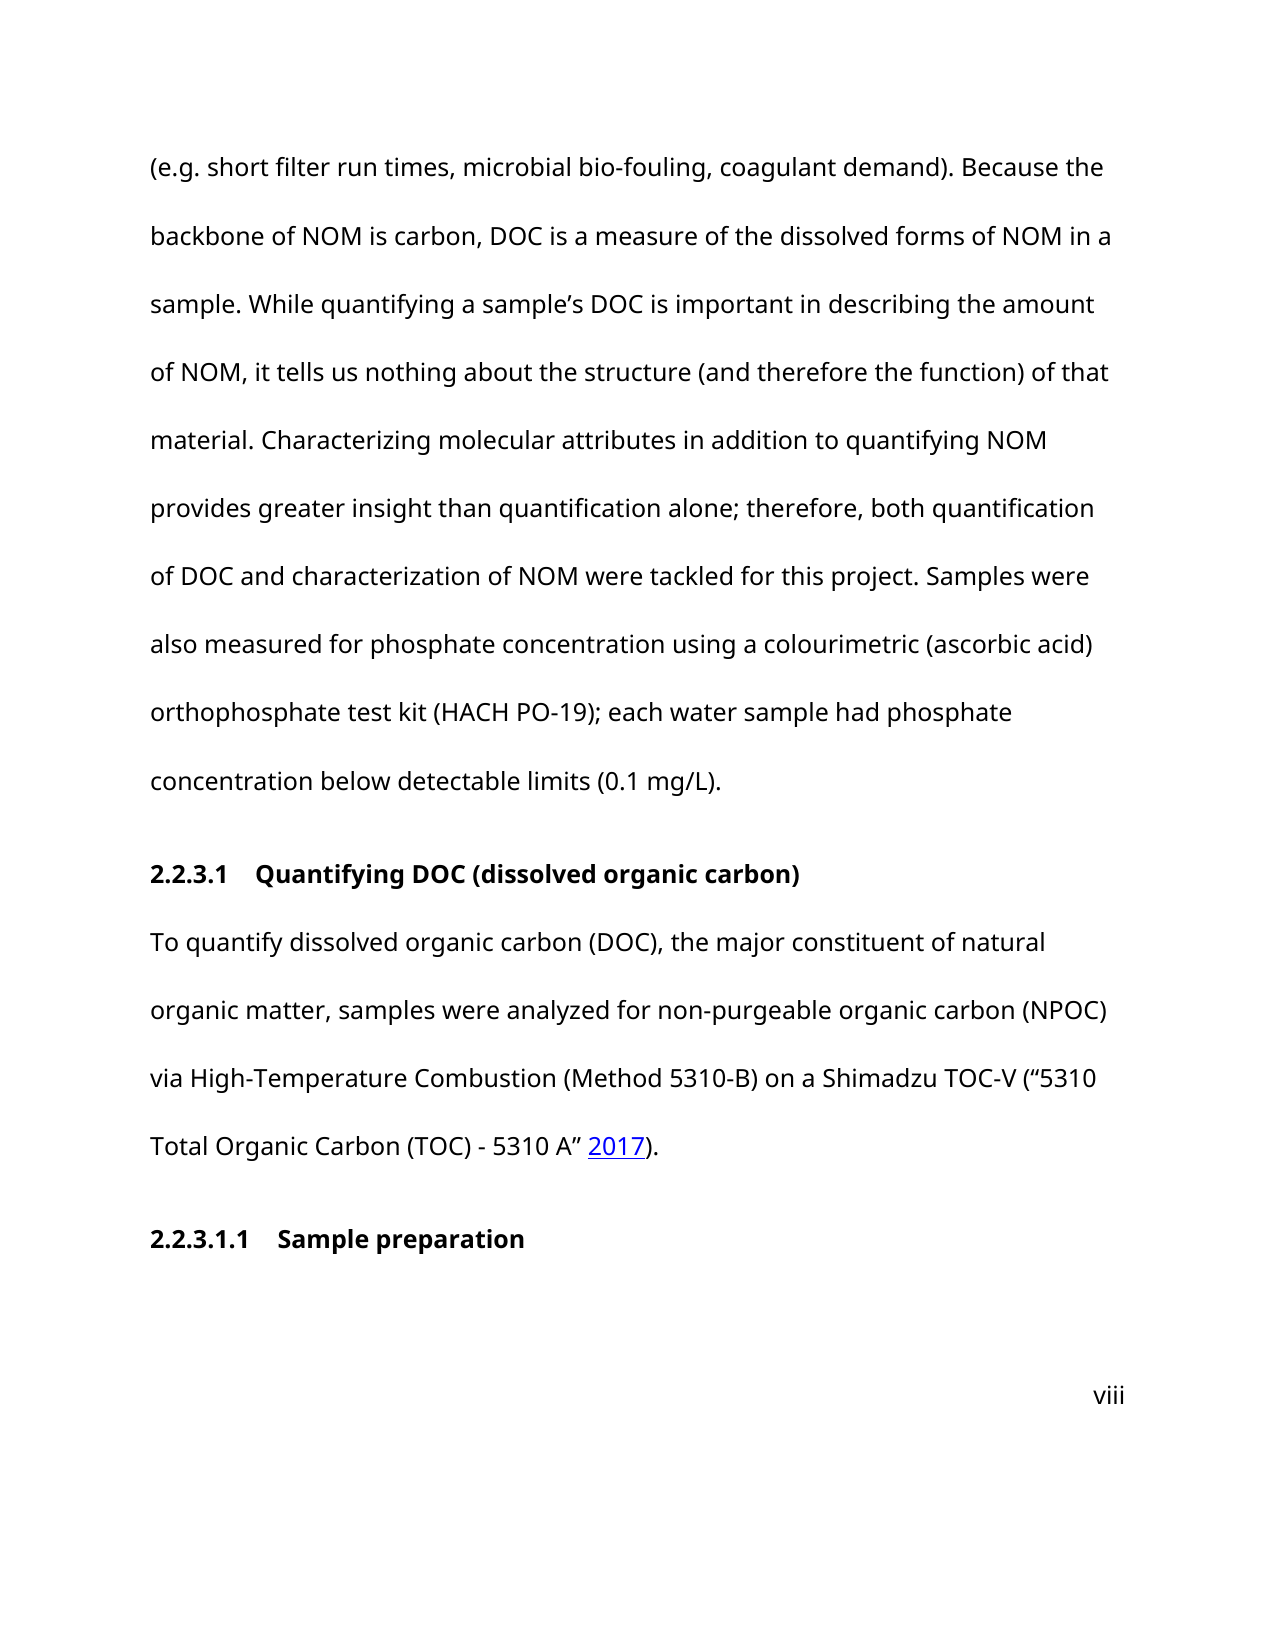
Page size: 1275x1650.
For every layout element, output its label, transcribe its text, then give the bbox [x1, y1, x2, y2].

subtitle Sample preparation [150, 1222, 1125, 1256]
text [150, 150, 1125, 797]
subtitle Quantifying DOC (dissolved organic carbon) [150, 856, 1125, 890]
text To quantify dissolved organic carbon (DOC), the major constituent of natural organic matter, samples were analyzed for non-purgeable organic carbon (NPOC) via High-Temperature Combustion (Method 5310-B) on a Shimadzu TOC-V (“5310 Total Organic Carbon (TOC) - 5310 A” 2017). [150, 924, 1125, 1163]
